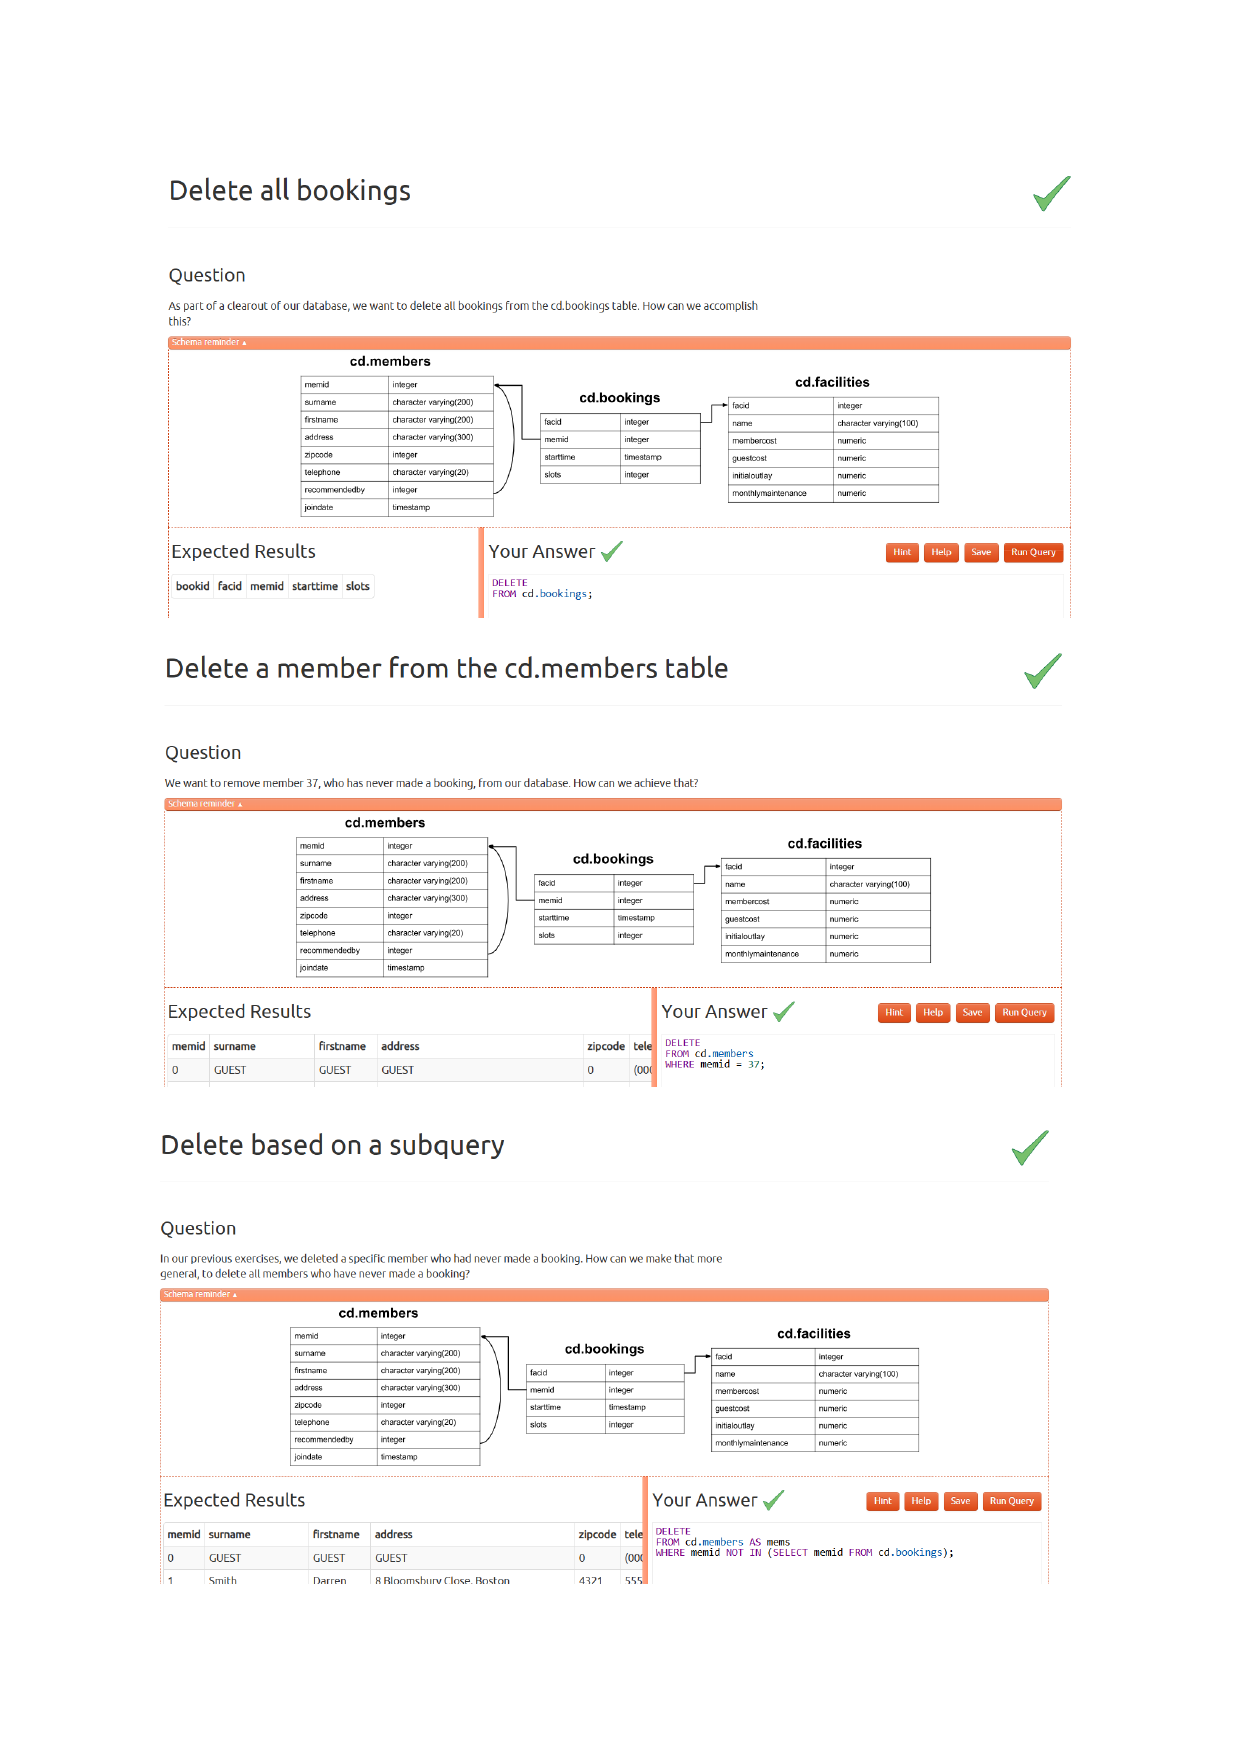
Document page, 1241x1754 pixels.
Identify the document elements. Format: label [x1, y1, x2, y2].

picture [147, 1107, 1093, 1584]
picture [147, 638, 1093, 1087]
picture [147, 147, 1093, 618]
